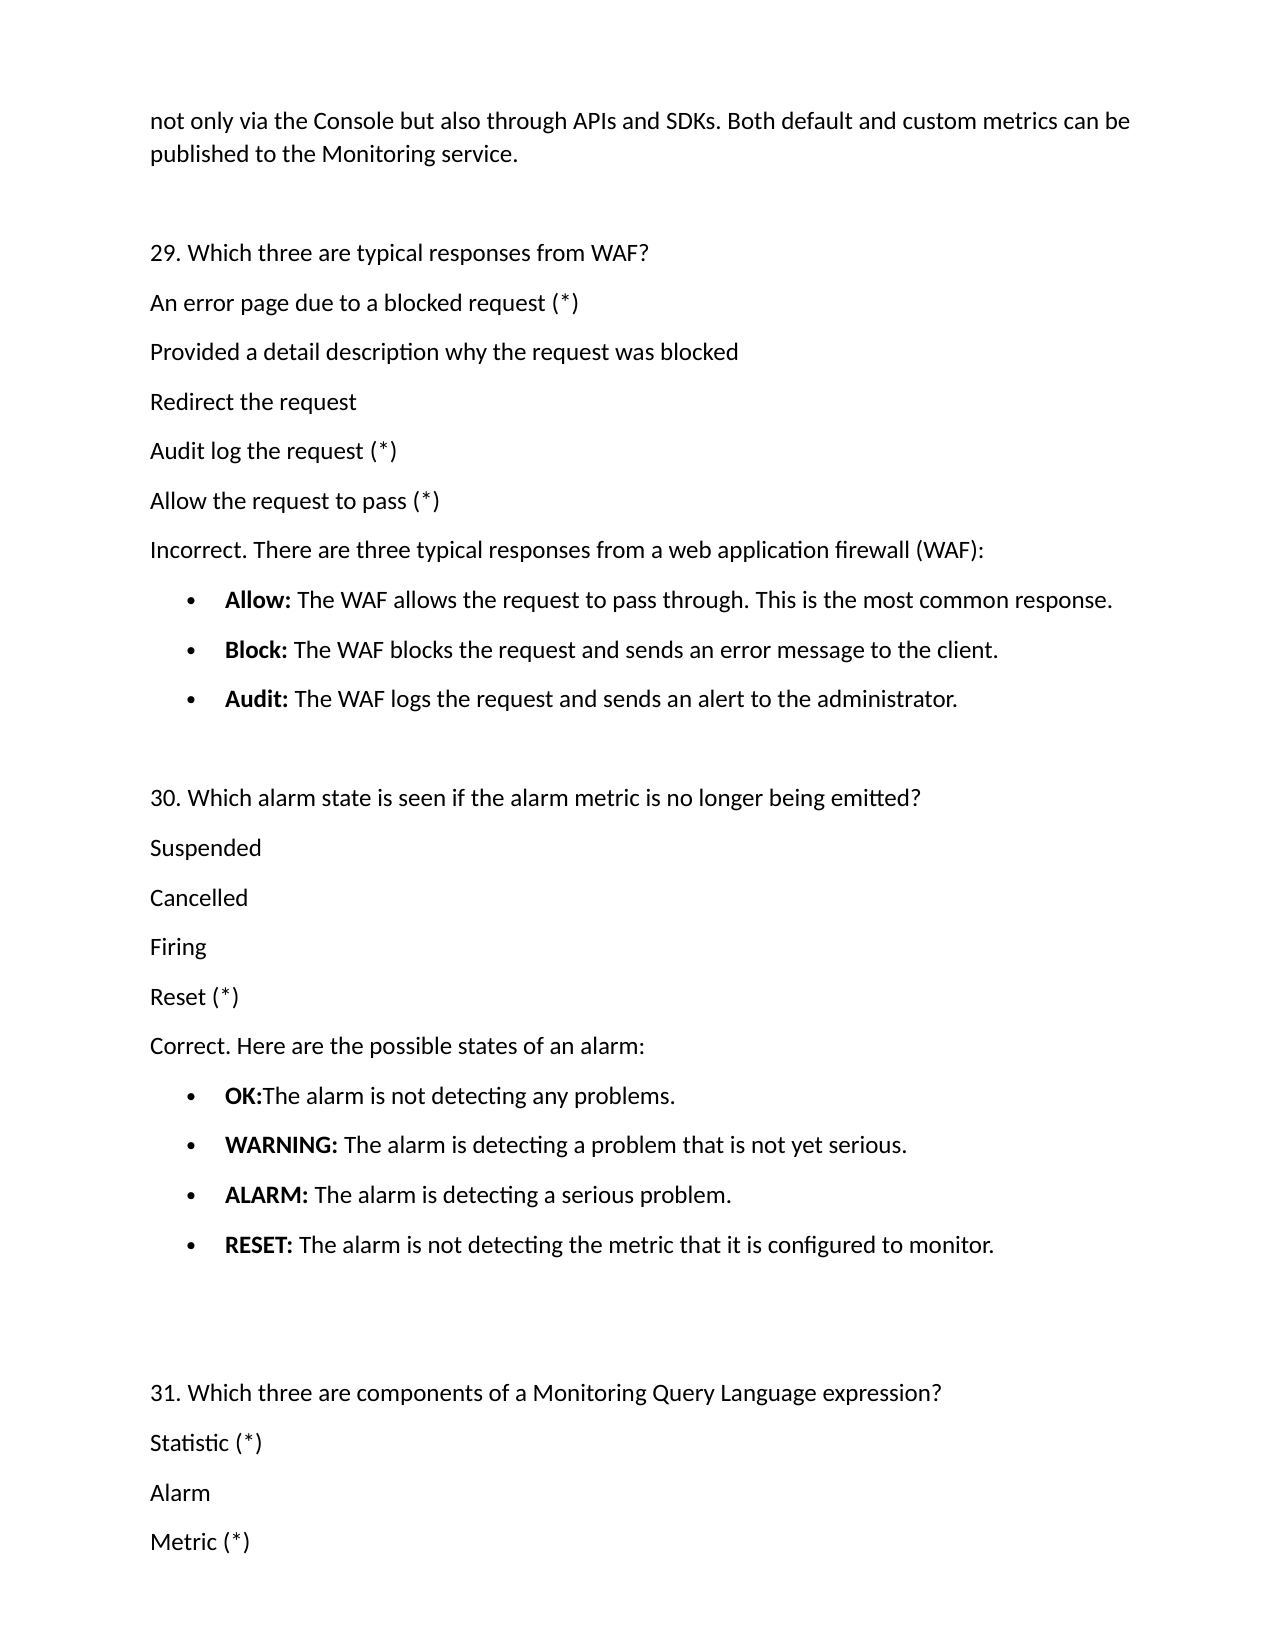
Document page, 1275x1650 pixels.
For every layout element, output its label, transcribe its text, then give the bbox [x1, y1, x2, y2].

text Firing [150, 931, 1170, 962]
text Reset (*) [150, 981, 1170, 1011]
text Correct. Here are the possible states of an alarm: [150, 1030, 1170, 1061]
text 30. Which alarm state is seen if the alarm metric is no longer being emitted? [150, 782, 1170, 813]
list RESET: The alarm is not detecting the metric that it is configured to monitor. [187, 1229, 1170, 1259]
list Audit: The WAF logs the request and sends an alert to the administrator. [187, 683, 1170, 714]
text Incorrect. There are three typical responses from a web application firewall (WAF): [150, 534, 1170, 565]
text Allow the request to pass (*) [150, 485, 1170, 516]
text Suspended [150, 832, 1170, 863]
text Metric (*) [150, 1526, 1170, 1557]
text Redirect the request [150, 386, 1170, 416]
text Alarm [150, 1477, 1170, 1507]
text Audit log the request (*) [150, 435, 1170, 466]
text Provided a detail description why the request was blocked [150, 336, 1170, 367]
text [150, 105, 1170, 168]
list Block: The WAF blocks the request and sends an error message to the client. [187, 634, 1170, 664]
text 31. Which three are components of a Monitoring Query Language expression? [150, 1377, 1170, 1408]
list OK:The alarm is not detecting any problems. [187, 1080, 1170, 1111]
text Statistic (*) [150, 1427, 1170, 1458]
list ALARM: The alarm is detecting a serious problem. [187, 1179, 1170, 1210]
list WARNING: The alarm is detecting a problem that is not yet serious. [187, 1129, 1170, 1160]
list Allow: The WAF allows the request to pass through. This is the most common response. [187, 584, 1170, 615]
text An error page due to a blocked request (*) [150, 287, 1170, 317]
text Cancelled [150, 882, 1170, 912]
text 29. Which three are typical responses from WAF? [150, 237, 1170, 268]
